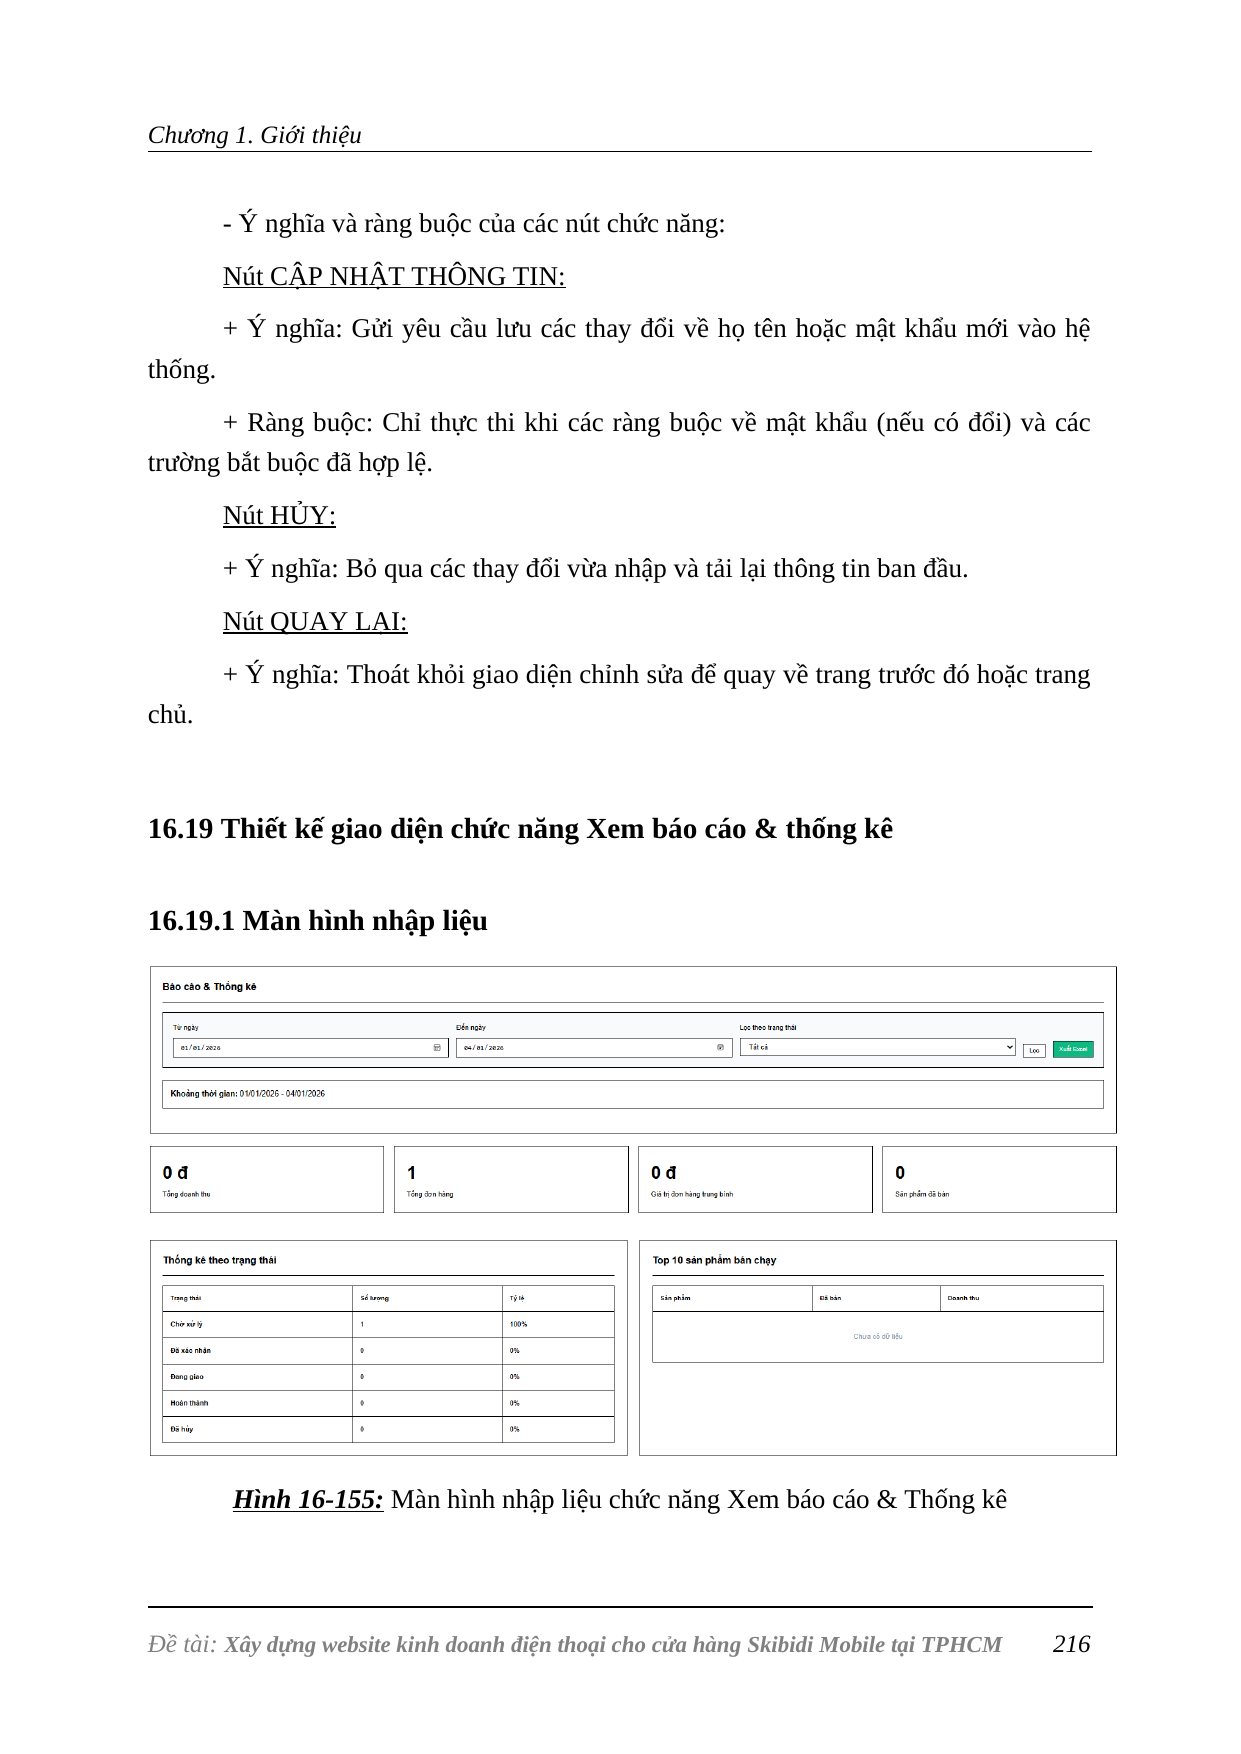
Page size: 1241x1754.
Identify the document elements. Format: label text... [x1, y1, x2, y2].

subtitle Màn hình nhập liệu [148, 897, 1092, 939]
picture [147, 963, 1122, 1463]
text Nút HỦY: [148, 499, 1092, 530]
text - Ý nghĩa và ràng buộc của các nút chức năng: [148, 207, 1092, 238]
subtitle Thiết kế giao diện chức năng Xem báo cáo & thống kê [148, 801, 1092, 847]
text + Ý nghĩa: Thoát khỏi giao diện chỉnh sửa để quay về trang trước đó hoặc trang chủ. [148, 658, 1092, 729]
text Nút QUAY LẠI: [148, 605, 1092, 636]
text + Ràng buộc: Chỉ thực thi khi các ràng buộc về mật khẩu (nếu có đổi) và các trường bắt buộc đã hợp lệ. [148, 406, 1092, 477]
text + Ý nghĩa: Bỏ qua các thay đổi vừa nhập và tải lại thông tin ban đầu. [148, 552, 1092, 583]
text + Ý nghĩa: Gửi yêu cầu lưu các thay đổi về họ tên hoặc mật khẩu mới vào hệ thống. [148, 313, 1092, 384]
text Nút CẬP NHẬT THÔNG TIN: [148, 260, 1092, 291]
